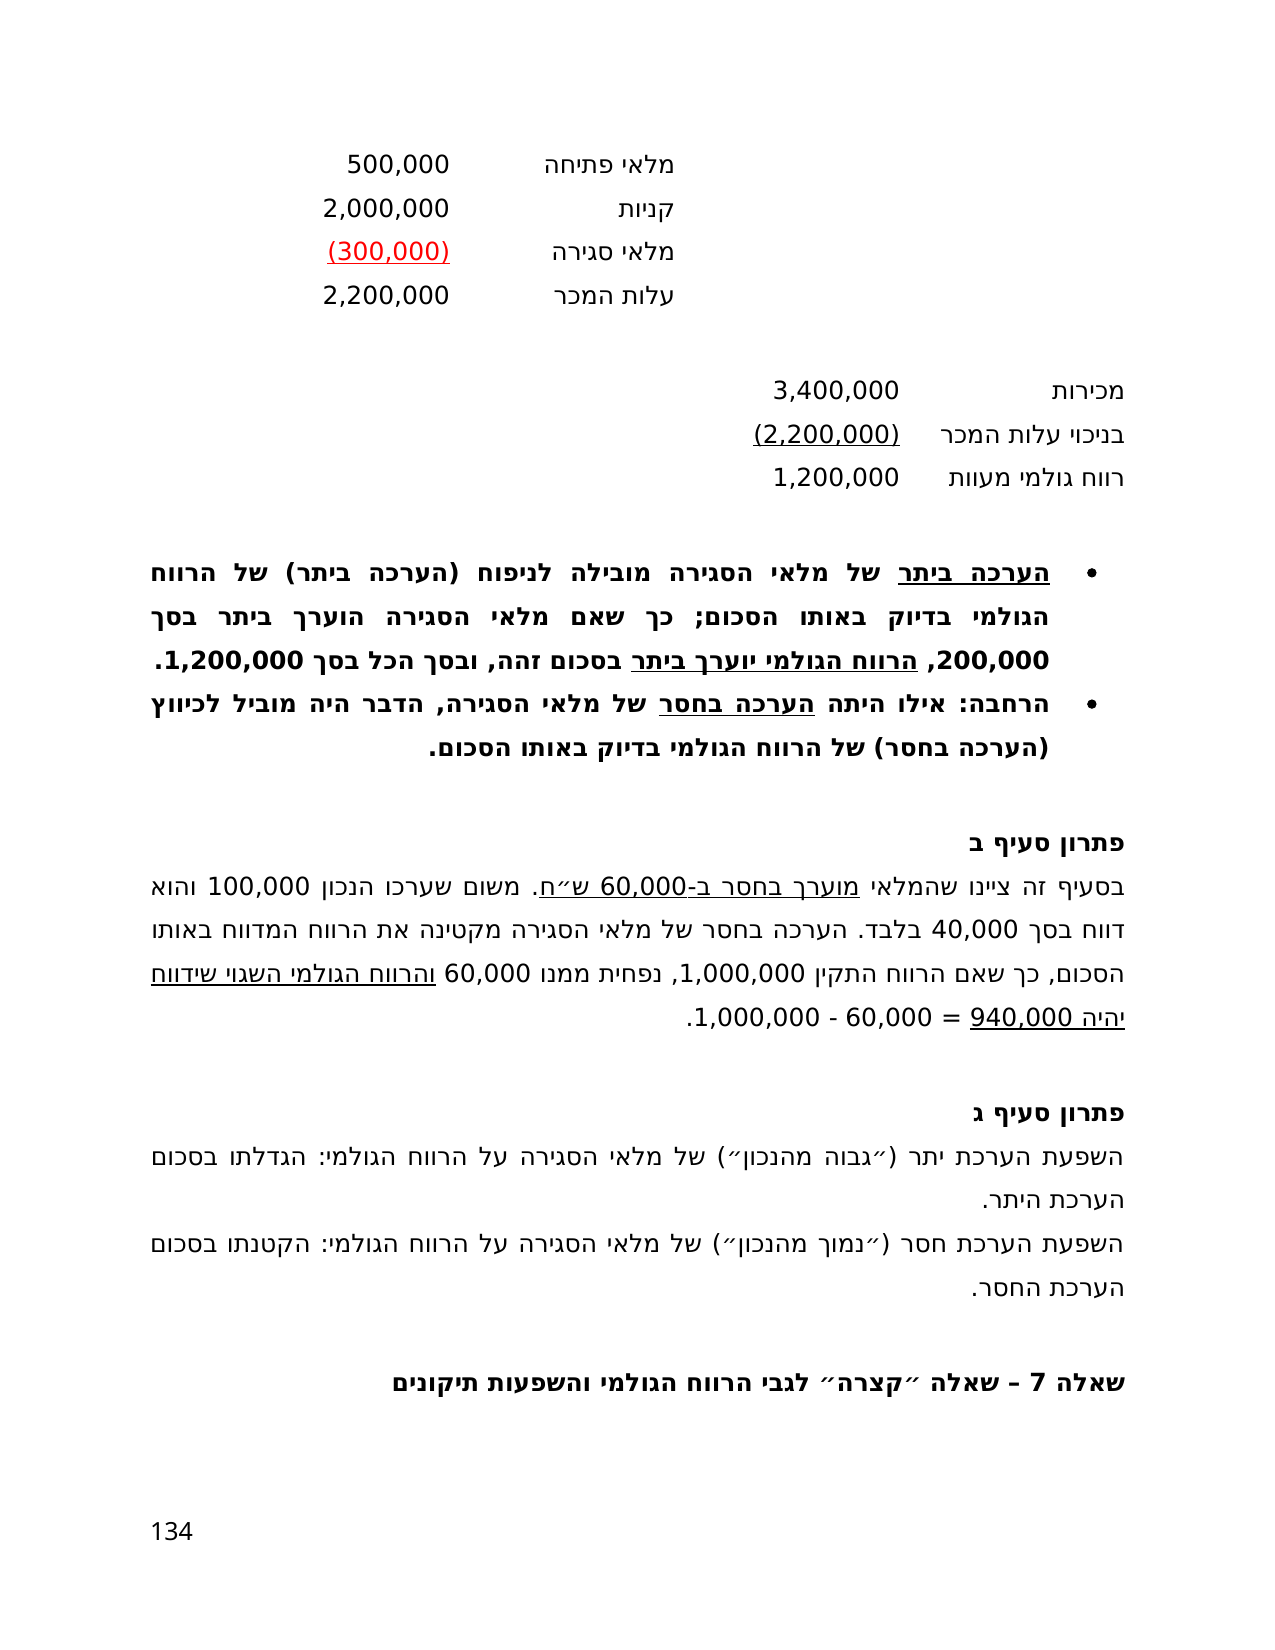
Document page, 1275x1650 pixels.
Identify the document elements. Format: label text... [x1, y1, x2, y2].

text קניות 2,000,000 [150, 194, 1125, 223]
text השפעת הערכת חסר (״נמוך מהנכון״) של מלאי הסגירה על הרווח הגולמי: הקטנתו בסכום הערכת החסר. [150, 1229, 1125, 1302]
text שאלה 7 – שאלה ״קצרה״ לגבי הרווח הגולמי והשפעות תיקונים [150, 1368, 1125, 1397]
text עלות המכר 2,200,000 [150, 281, 1125, 310]
text בסעיף זה ציינו שהמלאי מוערך בחסר ב-60,000 ש״ח. משום שערכו הנכון 100,000 והוא דווח בסך 40,000 בלבד. הערכה בחסר של מלאי הסגירה מקטינה את הרווח המדווח באותו הסכום, כך שאם הרווח התקין 1,000,000, נפחית ממנו 60,000 והרווח הגולמי השגוי שידווח יהיה 940,000 = 60,000 - 1,000,000. [150, 872, 1125, 1032]
list הערכה ביתר של מלאי הסגירה מובילה לניפוח (הערכה ביתר) של הרווח הגולמי בדיוק באותו הסכום; כך שאם מלאי הסגירה הוערך ביתר בסך 200,000, הרווח הגולמי יוערך ביתר בסכום זהה, ובסך הכל בסך 1,200,000. [150, 558, 1087, 675]
text מלאי פתיחה 500,000 [150, 150, 1125, 179]
text השפעת הערכת יתר (״גבוה מהנכון״) של מלאי הסגירה על הרווח הגולמי: הגדלתו בסכום הערכת היתר. [150, 1142, 1125, 1214]
text מלאי סגירה (300,000) [150, 237, 1125, 267]
text פתרון סעיף ב [150, 828, 1125, 857]
text רווח גולמי מעוות 1,200,000 [150, 463, 1125, 493]
text בניכוי עלות המכר (2,200,000) [150, 420, 1125, 449]
text מכירות 3,400,000 [150, 376, 1125, 405]
text פתרון סעיף ג [150, 1098, 1125, 1127]
list הרחבה: אילו היתה הערכה בחסר של מלאי הסגירה, הדבר היה מוביל לכיווץ (הערכה בחסר) של הרווח הגולמי בדיוק באותו הסכום. [150, 689, 1087, 762]
